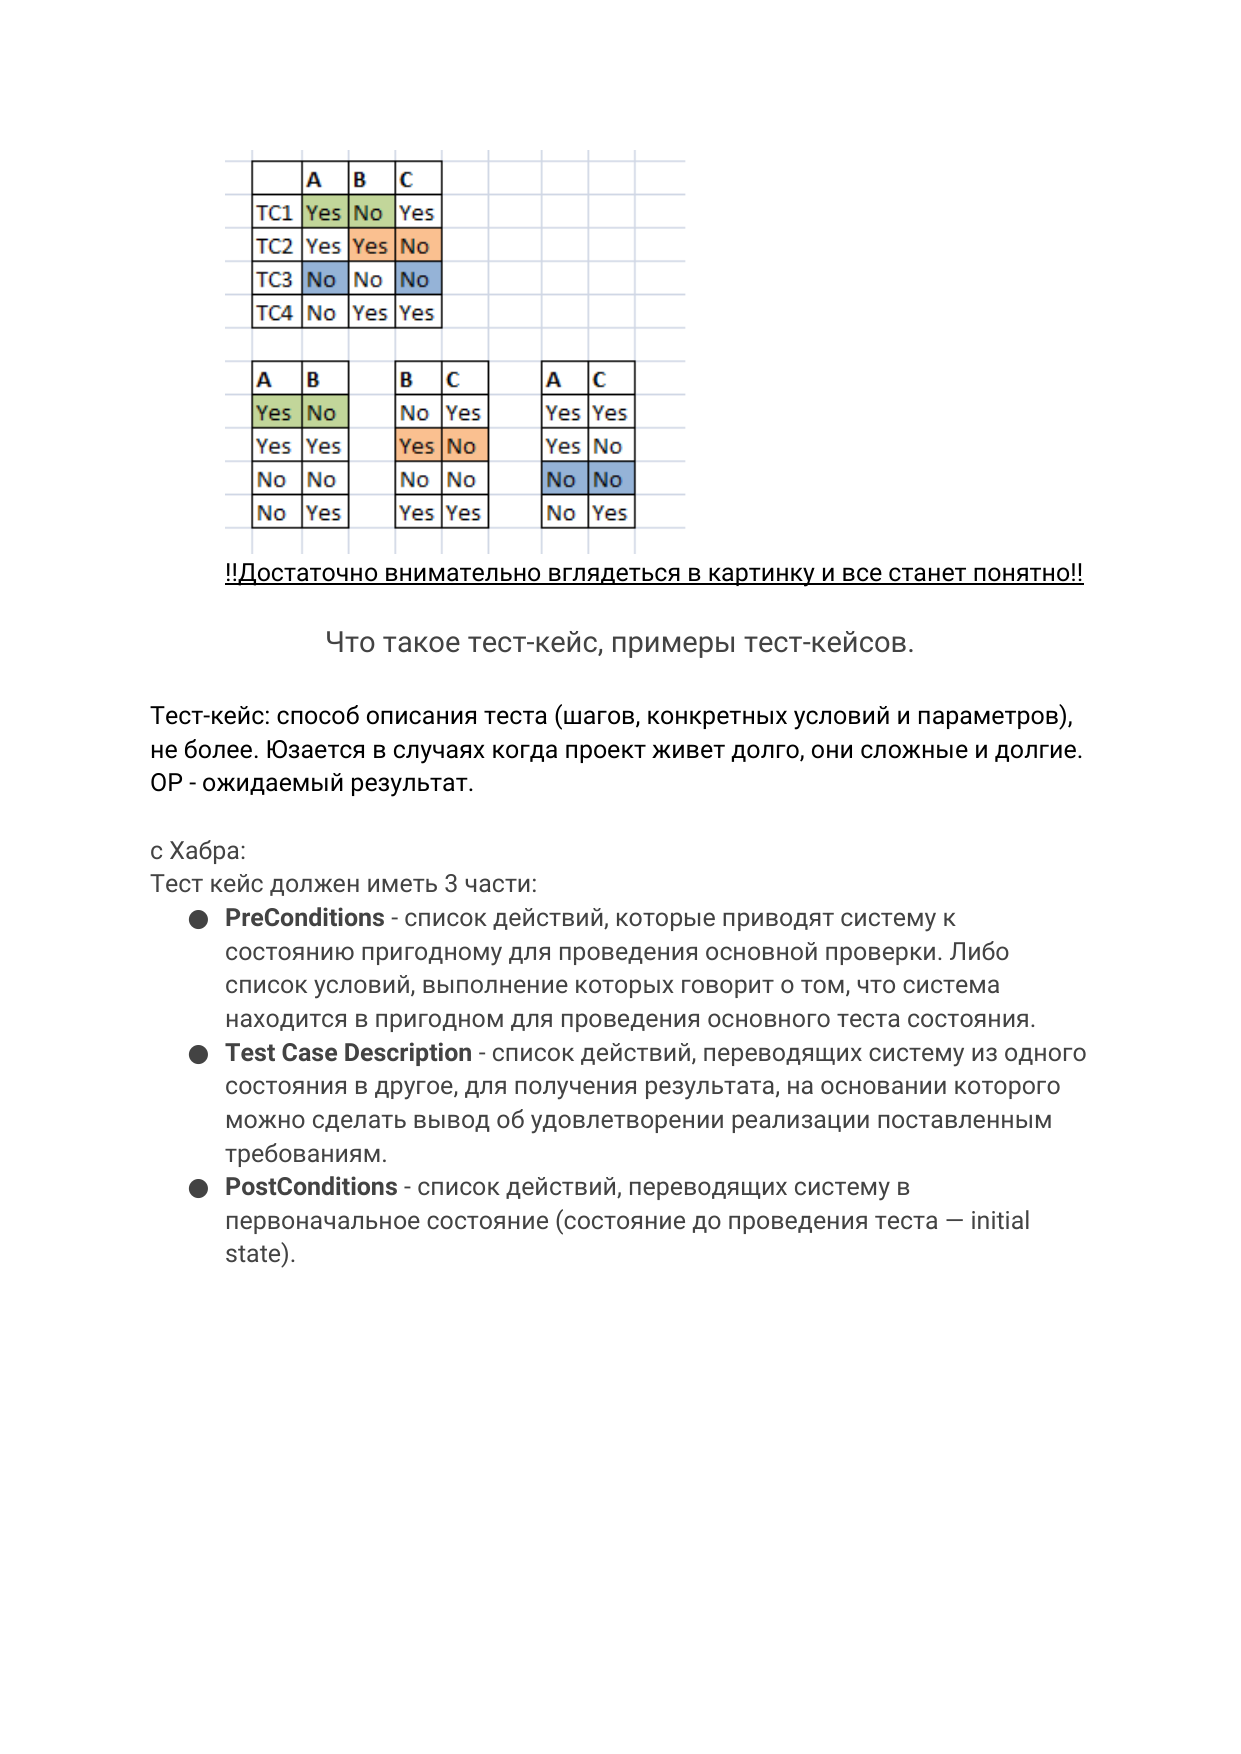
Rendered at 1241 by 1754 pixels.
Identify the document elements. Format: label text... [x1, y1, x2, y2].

list Test Case Description - список действий, переводящих систему из одного состояния в другое, для получения результата, на основании которого можно сделать вывод об удовлетворении реализации поставленным требованиям. [187, 1038, 1090, 1168]
picture [225, 150, 686, 554]
text !!Достаточно внимательно вглядеться в картинку и все станет понятно!! [225, 558, 1090, 587]
text Тест-кейс: способ описания теста (шагов, конкретных условий и параметров), не более. Юзается в случаях когда проект живет долго, они сложные и долгие. ОР - ожидаемый результат. [150, 668, 1090, 798]
text Тест кейс должен иметь 3 части: [150, 869, 1090, 899]
list PreConditions - список действий, которые приводят систему к состоянию пригодному для проведения основной проверки. Либо список условий, выполнение которых говорит о том, что система находится в пригодном для проведения основного теста состояния. [187, 903, 1090, 1033]
subtitle Что такое тест-кейс, примеры тест-кейсов. [150, 625, 1090, 659]
text с Хабра: [150, 836, 1090, 865]
list PostConditions - список действий, переводящих систему в первоначальное состояние (состояние до проведения теста — initial state). [187, 1172, 1090, 1269]
